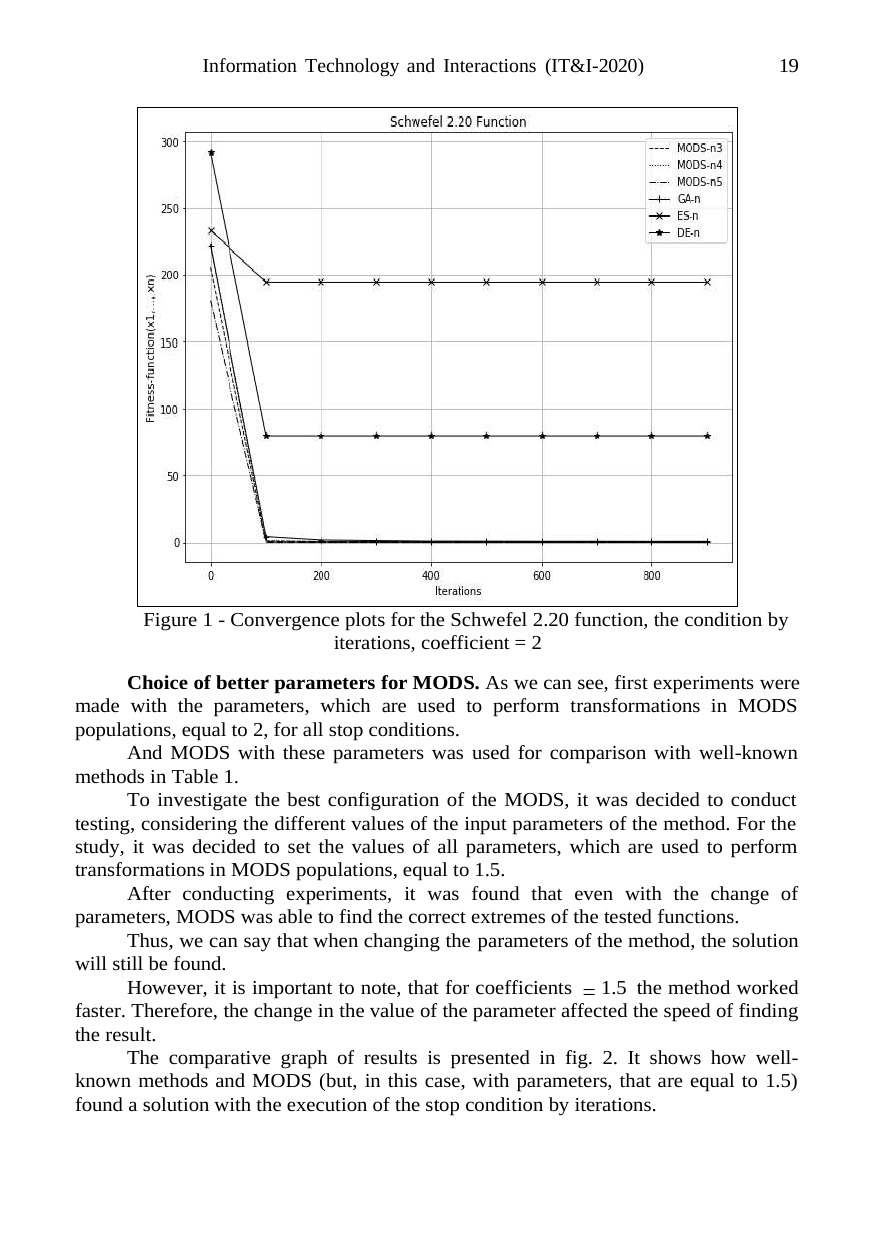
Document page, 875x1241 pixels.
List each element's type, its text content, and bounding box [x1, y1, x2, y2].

text Figure 1 - Convergence plots for the Schwefel 2.20 function, the condition by iterations, coefficient = 2 [143, 608, 816, 654]
text However, it is important to note, that for coefficients 1.5 the method worked faster. Therefore, the change in the value of the parameter affected the speed of finding the result. [75, 976, 799, 1045]
picture [138, 108, 737, 606]
text And MODS with these parameters was used for comparison with well-known methods in Table 1. [75, 741, 799, 787]
text Thus, we can say that when changing the parameters of the method, the solution will still be found. [75, 929, 799, 975]
text Choice of better parameters for MODS. As we can see, first experiments were made with the parameters, which are used to perform transformations in MODS populations, equal to 2, for all stop conditions. [75, 671, 800, 741]
text After conducting experiments, it was found that even with the change of parameters, MODS was able to find the correct extremes of the tested functions. [75, 882, 799, 928]
picture [583, 989, 595, 995]
text To investigate the best configuration of the MODS, it was decided to conduct testing, considering the different values of the input parameters of the method. For the study, it was decided to set the values of all parameters, which are used to perform transformations in MODS populations, equal to 1.5. [75, 788, 799, 881]
text The comparative graph of results is presented in fig. 2. It shows how well-known methods and MODS (but, in this case, with parameters, that are equal to 1.5) found a solution with the execution of the stop condition by iterations. [75, 1046, 799, 1116]
